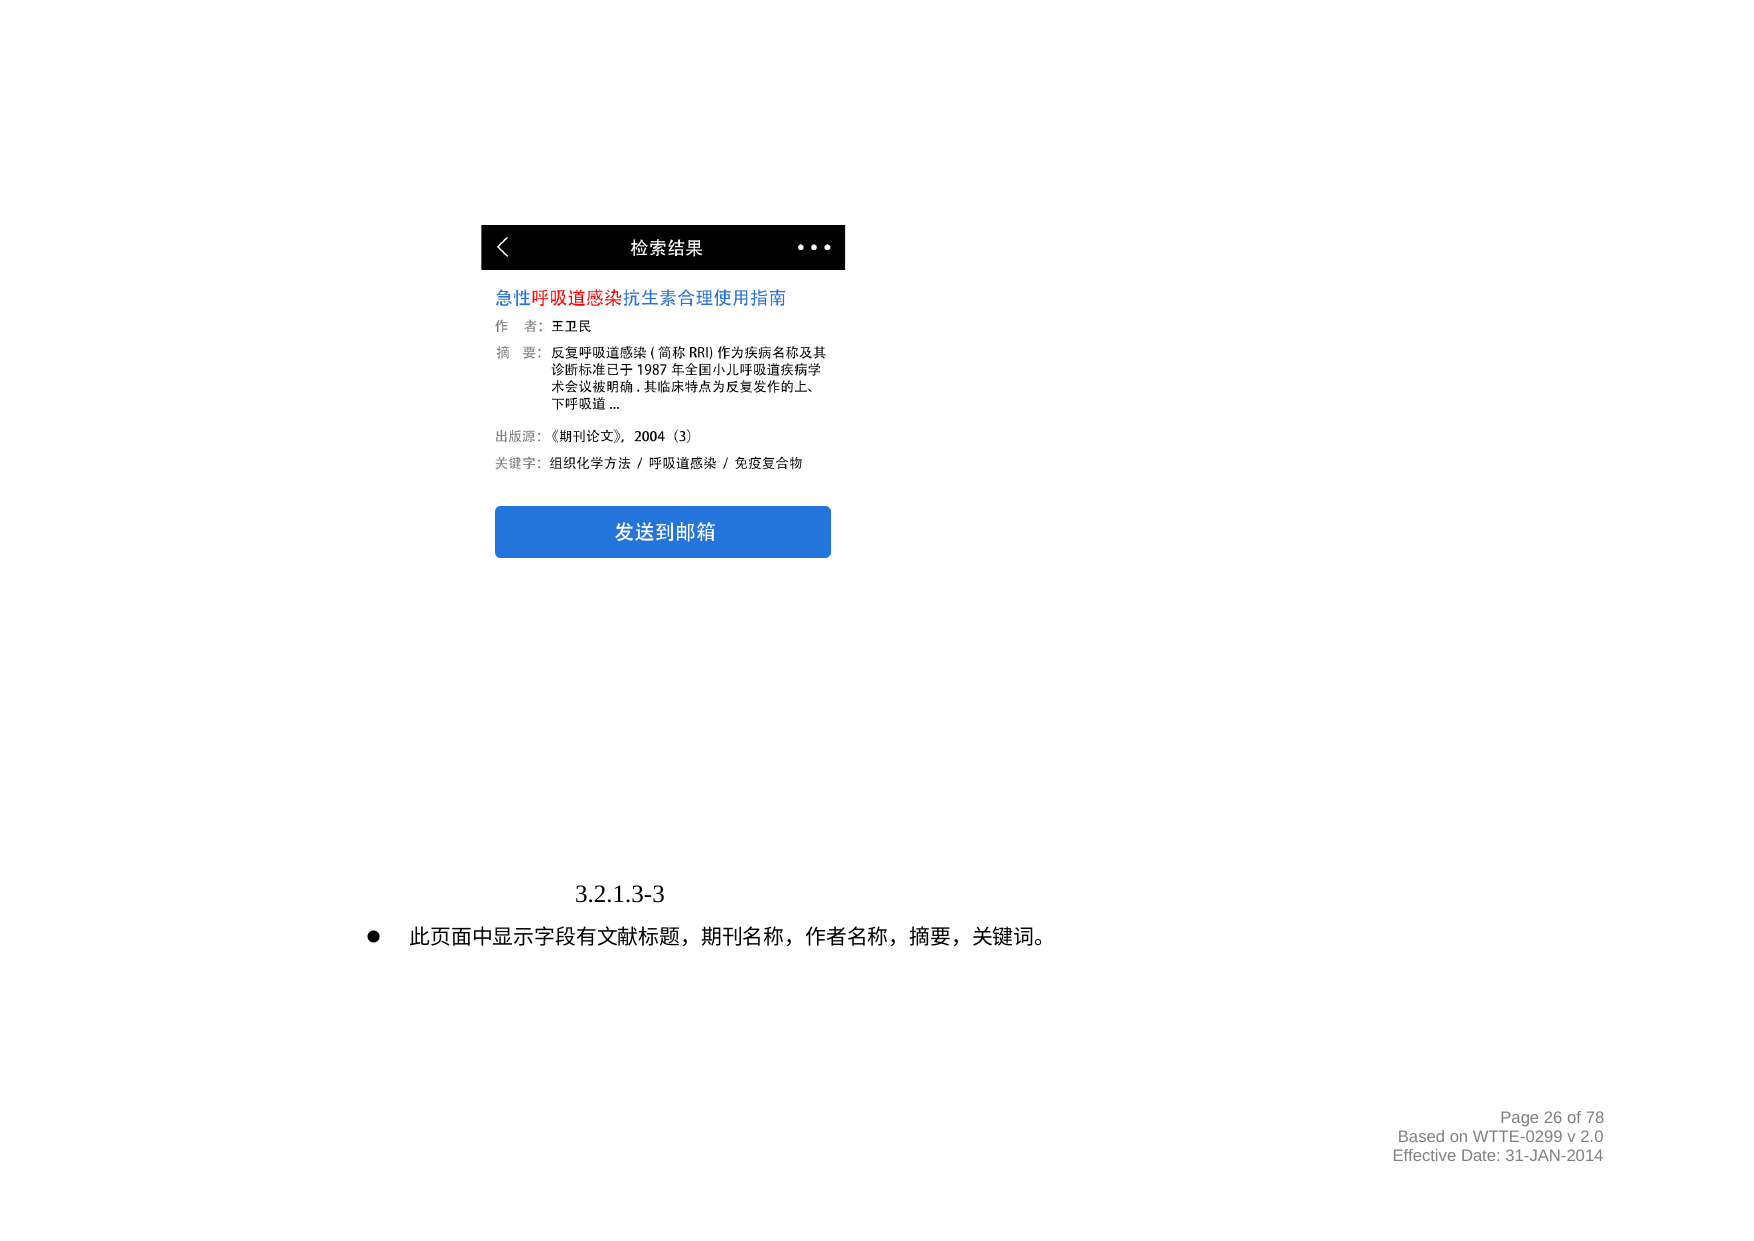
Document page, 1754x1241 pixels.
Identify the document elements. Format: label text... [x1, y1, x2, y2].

text 3.2.1.3-3 [225, 879, 1604, 908]
picture [481, 225, 846, 880]
subtitle 此页面中显示字段有文献标题，期刊名称，作者名称，摘要，关键词。 [366, 920, 1604, 951]
